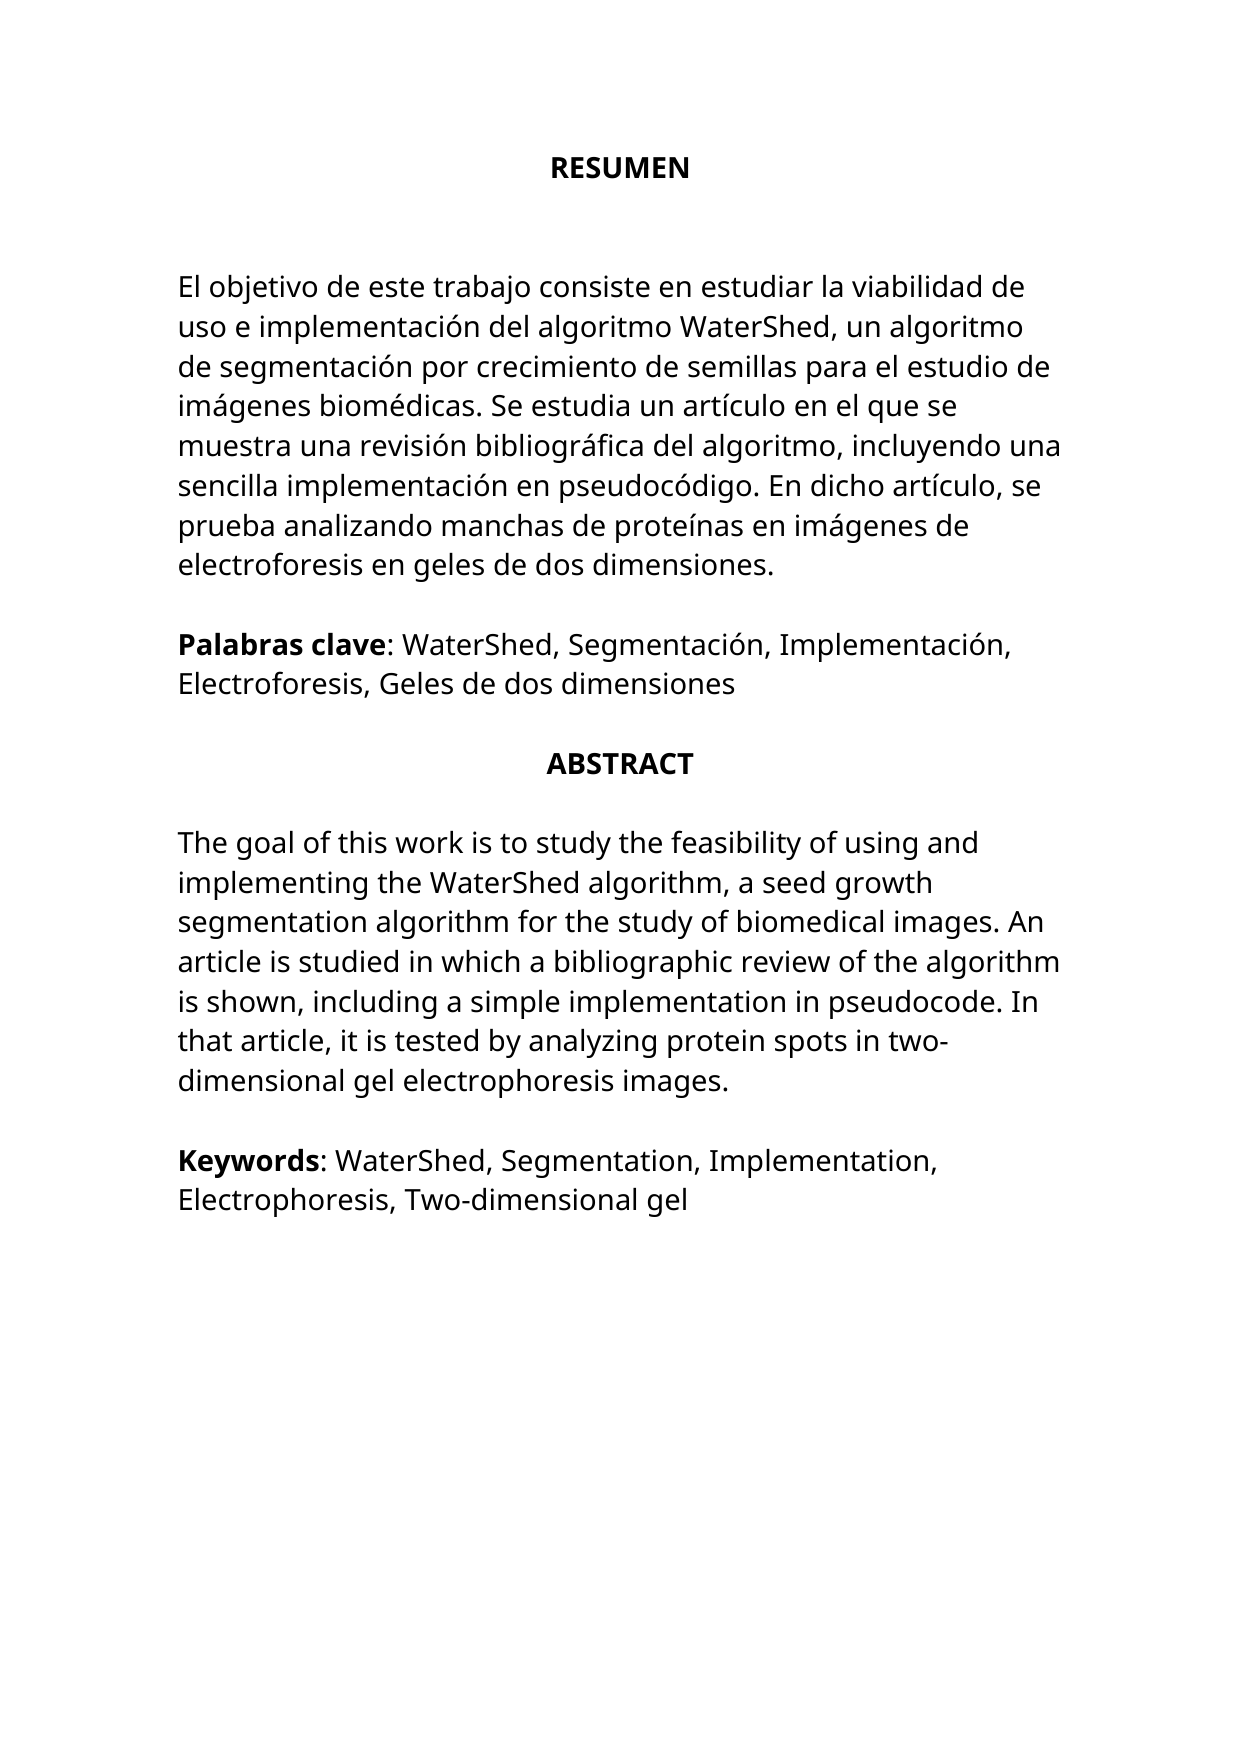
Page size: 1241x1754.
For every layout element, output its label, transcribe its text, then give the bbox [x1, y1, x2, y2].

text RESUMEN [177, 148, 1063, 187]
text El objetivo de este trabajo consiste en estudiar la viabilidad de uso e implementación del algoritmo WaterShed, un algoritmo de segmentación por crecimiento de semillas para el estudio de imágenes biomédicas. Se estudia un artículo en el que se muestra una revisión bibliográfica del algoritmo, incluyendo una sencilla implementación en pseudocódigo. En dicho artículo, se prueba analizando manchas de proteínas en imágenes de electroforesis en geles de dos dimensiones. [177, 267, 1063, 584]
text Keywords: WaterShed, Segmentation, Implementation, Electrophoresis, Two-dimensional gel [177, 1140, 1063, 1219]
text Palabras clave: WaterShed, Segmentación, Implementación, Electroforesis, Geles de dos dimensiones [177, 624, 1063, 703]
text ABSTRACT [177, 743, 1063, 783]
text The goal of this work is to study the feasibility of using and implementing the WaterShed algorithm, a seed growth segmentation algorithm for the study of biomedical images. An article is studied in which a bibliographic review of the algorithm is shown, including a simple implementation in pseudocode. In that article, it is tested by analyzing protein spots in two-dimensional gel electrophoresis images. [177, 822, 1063, 1100]
